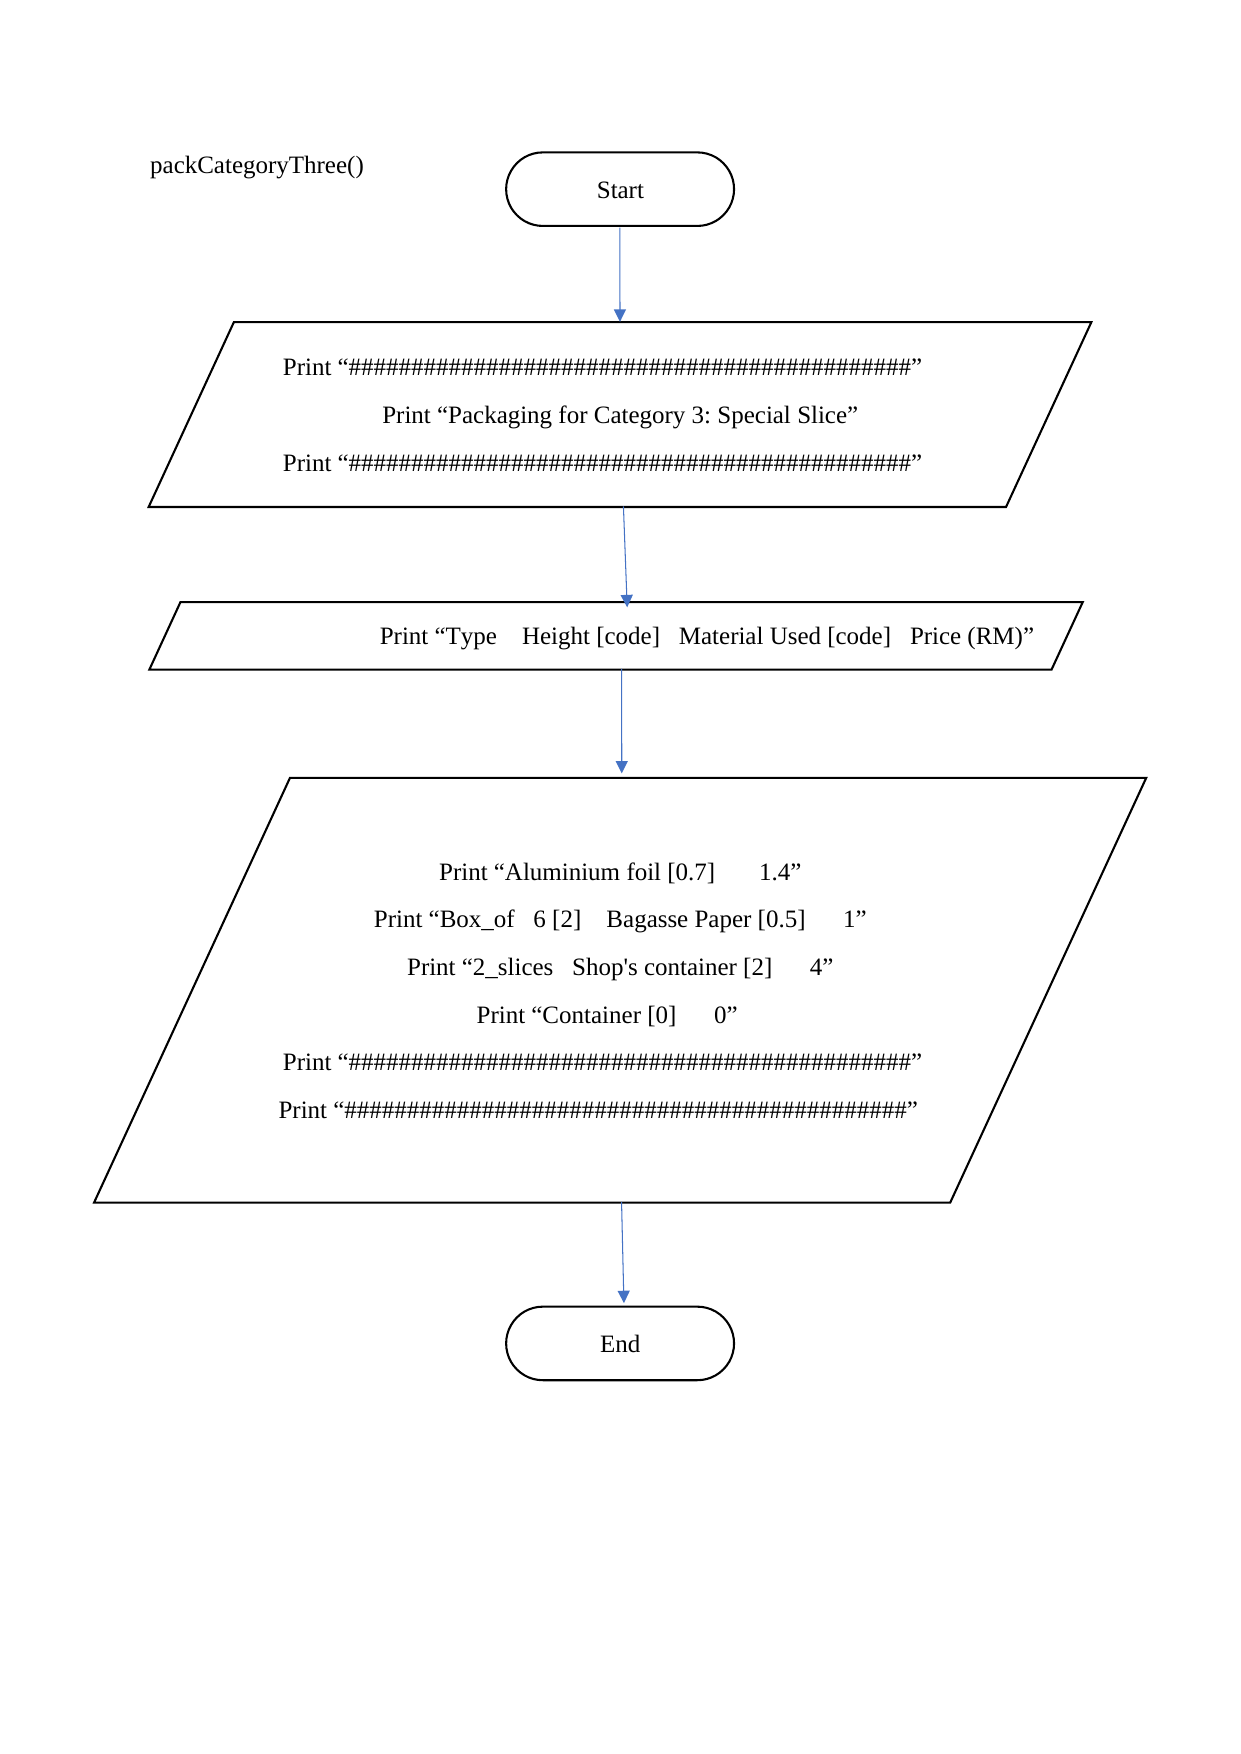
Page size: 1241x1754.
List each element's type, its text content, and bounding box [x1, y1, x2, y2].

text packCategoryThree() [150, 150, 1090, 179]
